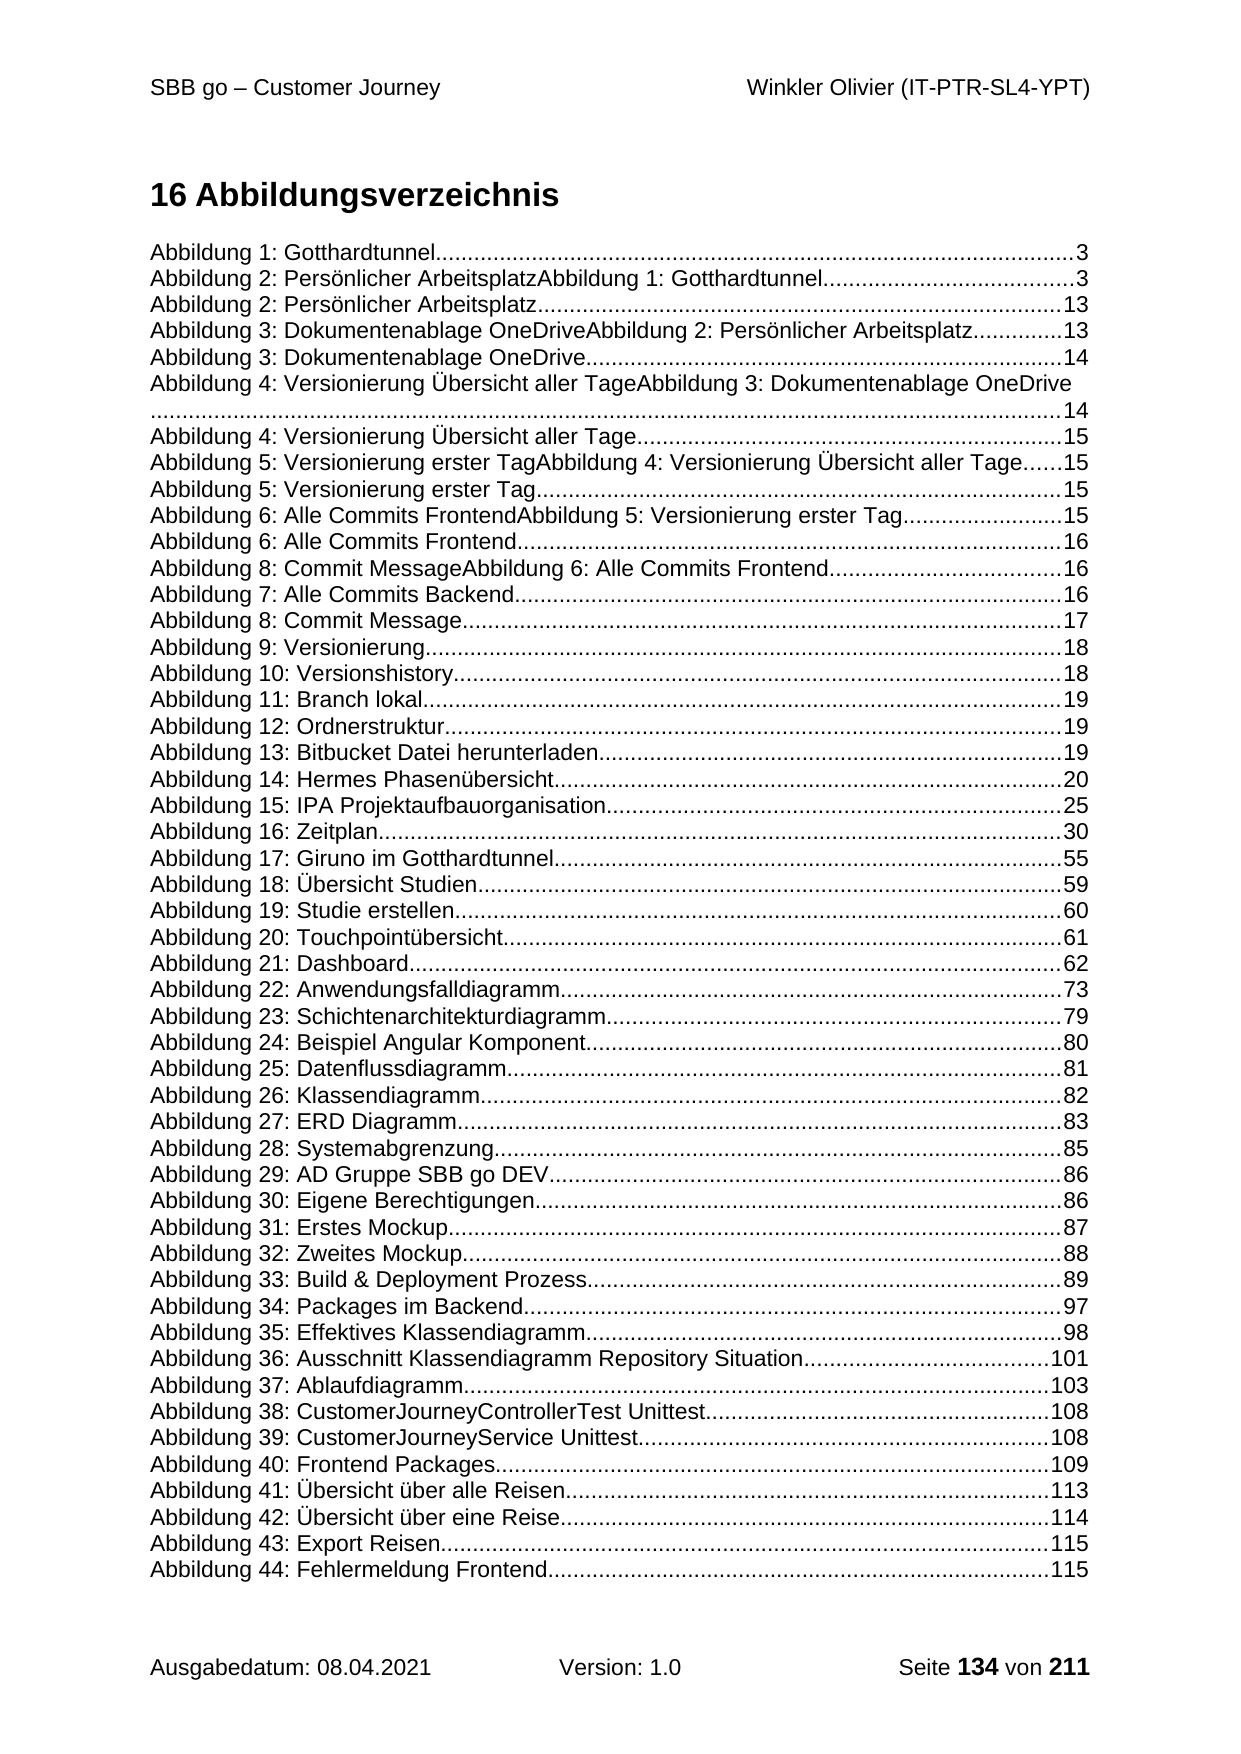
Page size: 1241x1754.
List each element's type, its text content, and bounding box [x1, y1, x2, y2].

text Abbildung 35: Effektives Klassendiagramm 98 [150, 1319, 1090, 1345]
text Abbildung 13: Bitbucket Datei herunterladen 19 [150, 739, 1090, 766]
text Abbildung 43: Export Reisen 115 [150, 1530, 1090, 1556]
text Abbildung 27: ERD Diagramm 83 [150, 1108, 1090, 1134]
text Abbildung 5: Versionierung erster Tag 15 [150, 476, 1090, 502]
text Abbildung 18: Übersicht Studien 59 [150, 871, 1090, 897]
text Abbildung 40: Frontend Packages 109 [150, 1451, 1090, 1477]
text Abbildung 5: Versionierung erster TagAbbildung 4: Versionierung Übersicht aller Tage 15 [150, 449, 1090, 476]
text Abbildung 21: Dashboard 62 [150, 950, 1090, 976]
subtitle Abbildungsverzeichnis [150, 175, 1090, 213]
text Abbildung 39: CustomerJourneyService Unittest 108 [150, 1424, 1090, 1451]
text Abbildung 23: Schichtenarchitekturdiagramm 79 [150, 1003, 1090, 1029]
text Abbildung 17: Giruno im Gotthardtunnel 55 [150, 844, 1090, 871]
text Abbildung 15: IPA Projektaufbauorganisation 25 [150, 792, 1090, 818]
text Abbildung 29: AD Gruppe SBB go DEV 86 [150, 1161, 1090, 1187]
text Abbildung 32: Zweites Mockup 88 [150, 1240, 1090, 1266]
text Abbildung 3: Dokumentenablage OneDrive 14 [150, 344, 1090, 370]
text Abbildung 34: Packages im Backend 97 [150, 1293, 1090, 1319]
text Abbildung 7: Alle Commits Backend 16 [150, 581, 1090, 607]
text Abbildung 36: Ausschnitt Klassendiagramm Repository Situation 101 [150, 1345, 1090, 1372]
text Abbildung 16: Zeitplan 30 [150, 818, 1090, 844]
text Abbildung 24: Beispiel Angular Komponent 80 [150, 1029, 1090, 1055]
text Abbildung 25: Datenflussdiagramm 81 [150, 1055, 1090, 1082]
text Abbildung 1: Gotthardtunnel 3 [150, 238, 1090, 265]
text Abbildung 2: Persönlicher ArbeitsplatzAbbildung 1: Gotthardtunnel 3 [150, 265, 1090, 291]
text Abbildung 9: Versionierung 18 [150, 634, 1090, 660]
text Abbildung 44: Fehlermeldung Frontend 115 [150, 1556, 1090, 1582]
text Abbildung 37: Ablaufdiagramm 103 [150, 1372, 1090, 1398]
text Abbildung 4: Versionierung Übersicht aller TageAbbildung 3: Dokumentenablage OneDrive 14 [150, 370, 1090, 423]
text Abbildung 22: Anwendungsfalldiagramm 73 [150, 976, 1090, 1003]
text Abbildung 3: Dokumentenablage OneDriveAbbildung 2: Persönlicher Arbeitsplatz 13 [150, 317, 1090, 344]
text Abbildung 26: Klassendiagramm 82 [150, 1082, 1090, 1108]
text Abbildung 4: Versionierung Übersicht aller Tage 15 [150, 423, 1090, 449]
text Abbildung 14: Hermes Phasenübersicht 20 [150, 766, 1090, 792]
text Abbildung 6: Alle Commits FrontendAbbildung 5: Versionierung erster Tag 15 [150, 502, 1090, 528]
text Abbildung 33: Build & Deployment Prozess 89 [150, 1266, 1090, 1293]
text Abbildung 38: CustomerJourneyControllerTest Unittest 108 [150, 1398, 1090, 1424]
text Abbildung 28: Systemabgrenzung 85 [150, 1134, 1090, 1161]
text Abbildung 10: Versionshistory 18 [150, 660, 1090, 686]
text Abbildung 20: Touchpointübersicht 61 [150, 924, 1090, 950]
text Abbildung 2: Persönlicher Arbeitsplatz 13 [150, 291, 1090, 317]
text Abbildung 6: Alle Commits Frontend 16 [150, 528, 1090, 555]
text Abbildung 8: Commit MessageAbbildung 6: Alle Commits Frontend 16 [150, 555, 1090, 581]
text Abbildung 19: Studie erstellen 60 [150, 897, 1090, 924]
text Abbildung 8: Commit Message 17 [150, 607, 1090, 634]
text Abbildung 41: Übersicht über alle Reisen 113 [150, 1477, 1090, 1503]
text Abbildung 31: Erstes Mockup 87 [150, 1213, 1090, 1240]
text Abbildung 11: Branch lokal 19 [150, 686, 1090, 713]
text Abbildung 12: Ordnerstruktur 19 [150, 713, 1090, 739]
text Abbildung 30: Eigene Berechtigungen 86 [150, 1187, 1090, 1213]
text Abbildung 42: Übersicht über eine Reise 114 [150, 1503, 1090, 1530]
